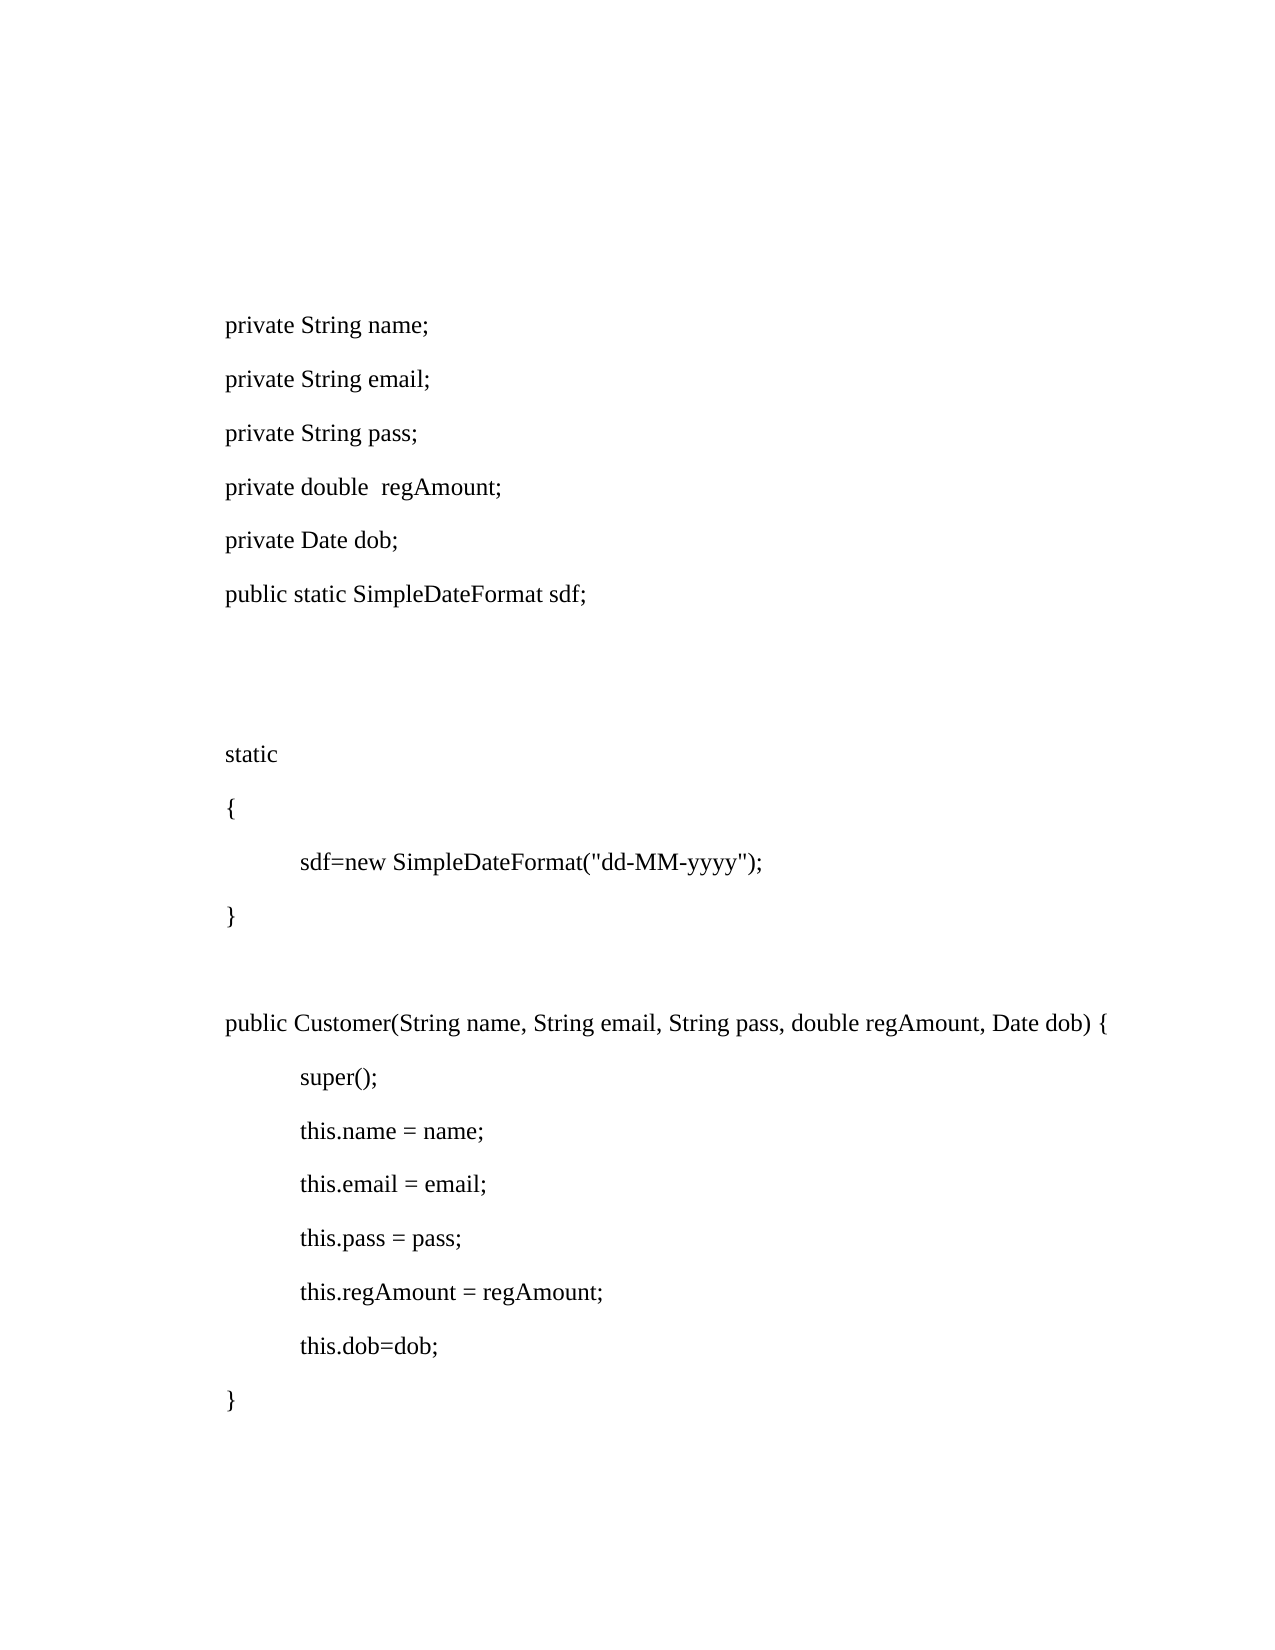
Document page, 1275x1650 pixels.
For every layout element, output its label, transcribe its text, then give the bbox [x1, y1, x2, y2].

text static [150, 739, 1125, 768]
text private String email; [150, 364, 1125, 393]
text } [150, 1385, 1125, 1414]
text { [150, 793, 1125, 822]
text private String name; [150, 310, 1125, 339]
text private Date dob; [150, 526, 1125, 554]
text this.dob=dob; [150, 1331, 1125, 1360]
text public Customer(String name, String email, String pass, double regAmount, Date dob) { [150, 1008, 1125, 1037]
text sdf=new SimpleDateFormat("dd-MM-yyyy"); [150, 847, 1125, 876]
text this.regAmount = regAmount; [150, 1277, 1125, 1306]
text this.name = name; [150, 1116, 1125, 1144]
text this.pass = pass; [150, 1223, 1125, 1252]
text } [150, 901, 1125, 930]
text this.email = email; [150, 1169, 1125, 1198]
text super(); [150, 1062, 1125, 1091]
text private String pass; [150, 418, 1125, 447]
text private double regAmount; [150, 472, 1125, 500]
text public static SimpleDateFormat sdf; [150, 579, 1125, 608]
